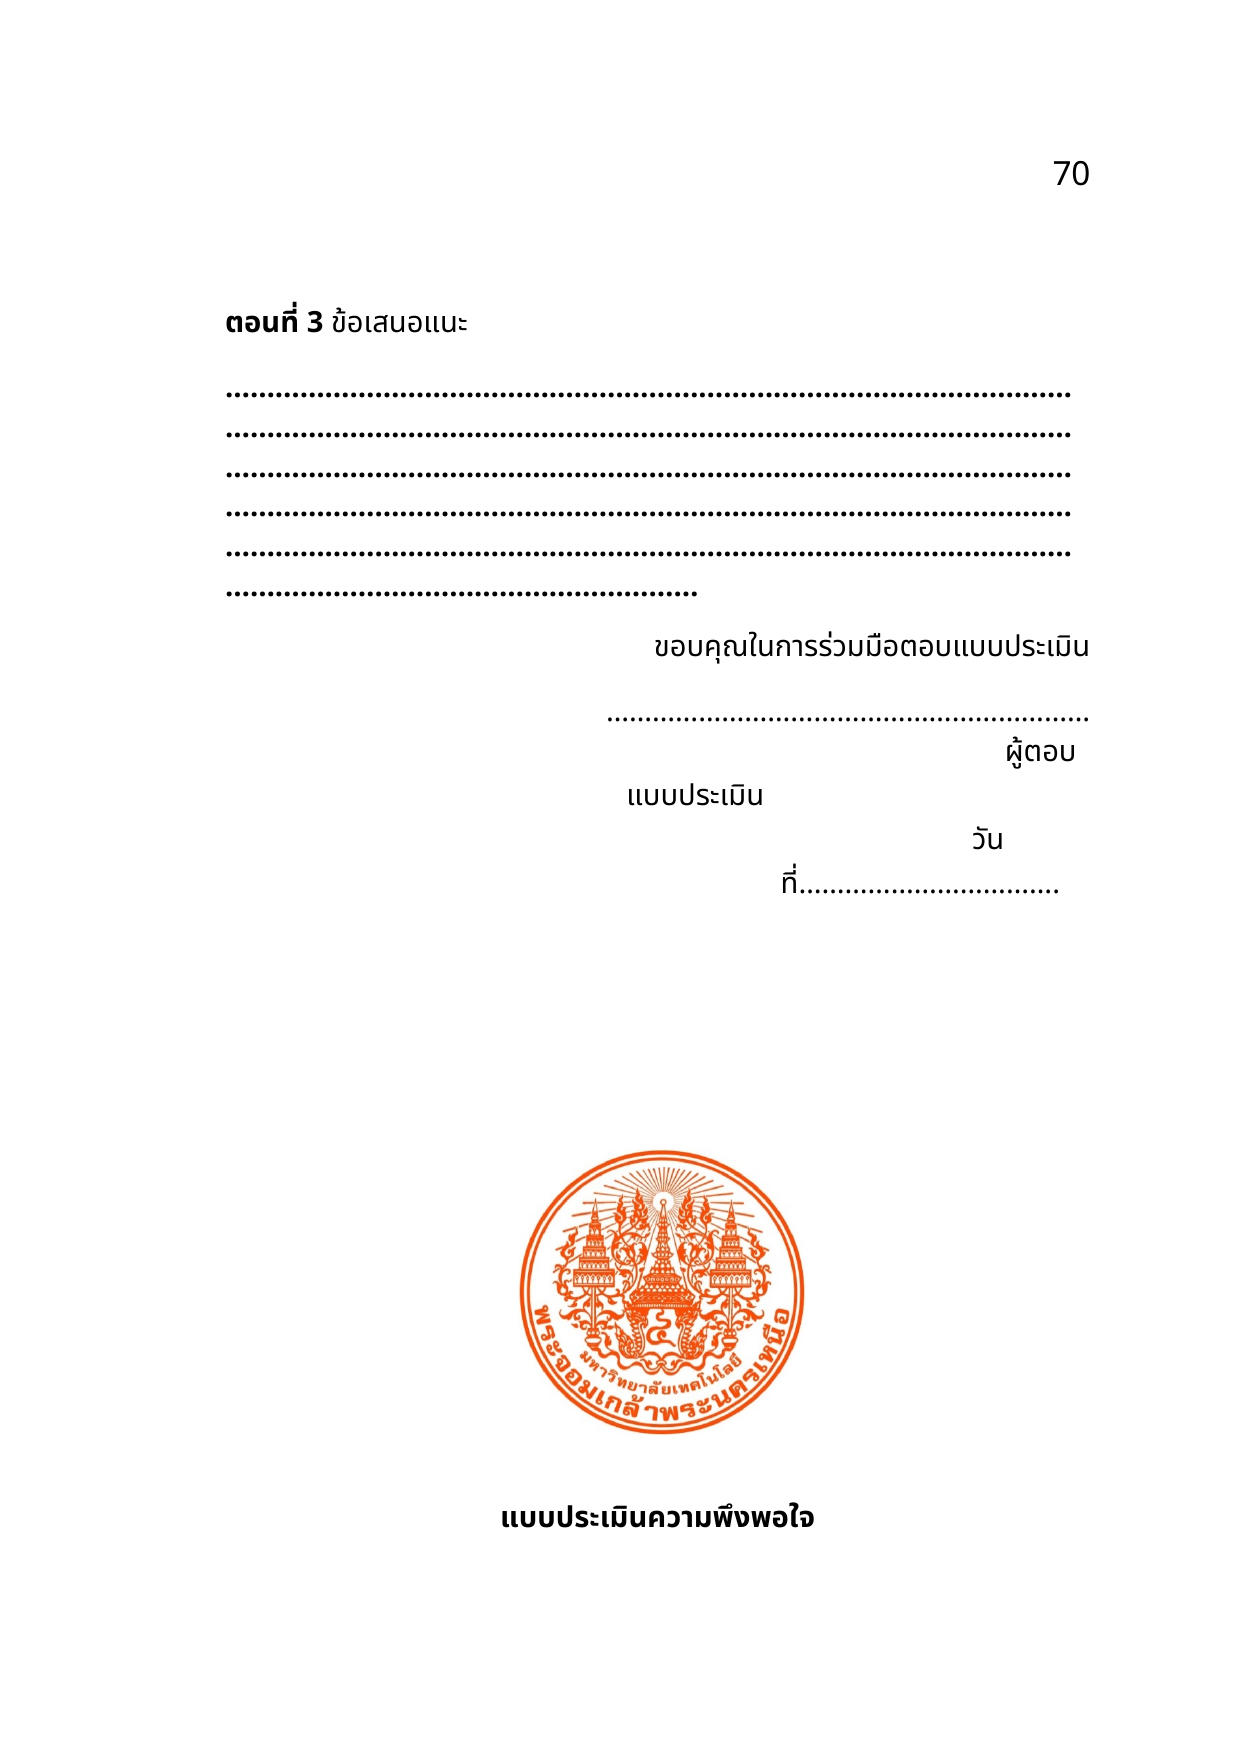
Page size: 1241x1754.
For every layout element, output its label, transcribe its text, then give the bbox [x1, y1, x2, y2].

text แบบประเมินความพึงพอใจ [225, 1497, 1090, 1541]
text ขอบคุณในการร่วมมือตอบแบบประเมิน [225, 625, 1090, 669]
text ผู้ตอบแบบประเมิน [300, 730, 1090, 818]
text ……………………………………………………………………………………………………………………………………………………………………………………………………………………………………………………………………………………………………………………………………………………………………………………………………………………………………………………………………………………………………………………… [225, 366, 1090, 604]
text ……………………………………………………… [300, 690, 1090, 730]
picture [517, 1148, 806, 1436]
text วันที่……………………………. [750, 818, 1090, 906]
text ตอนที่ 3 ข้อเสนอแนะ [225, 301, 1090, 346]
